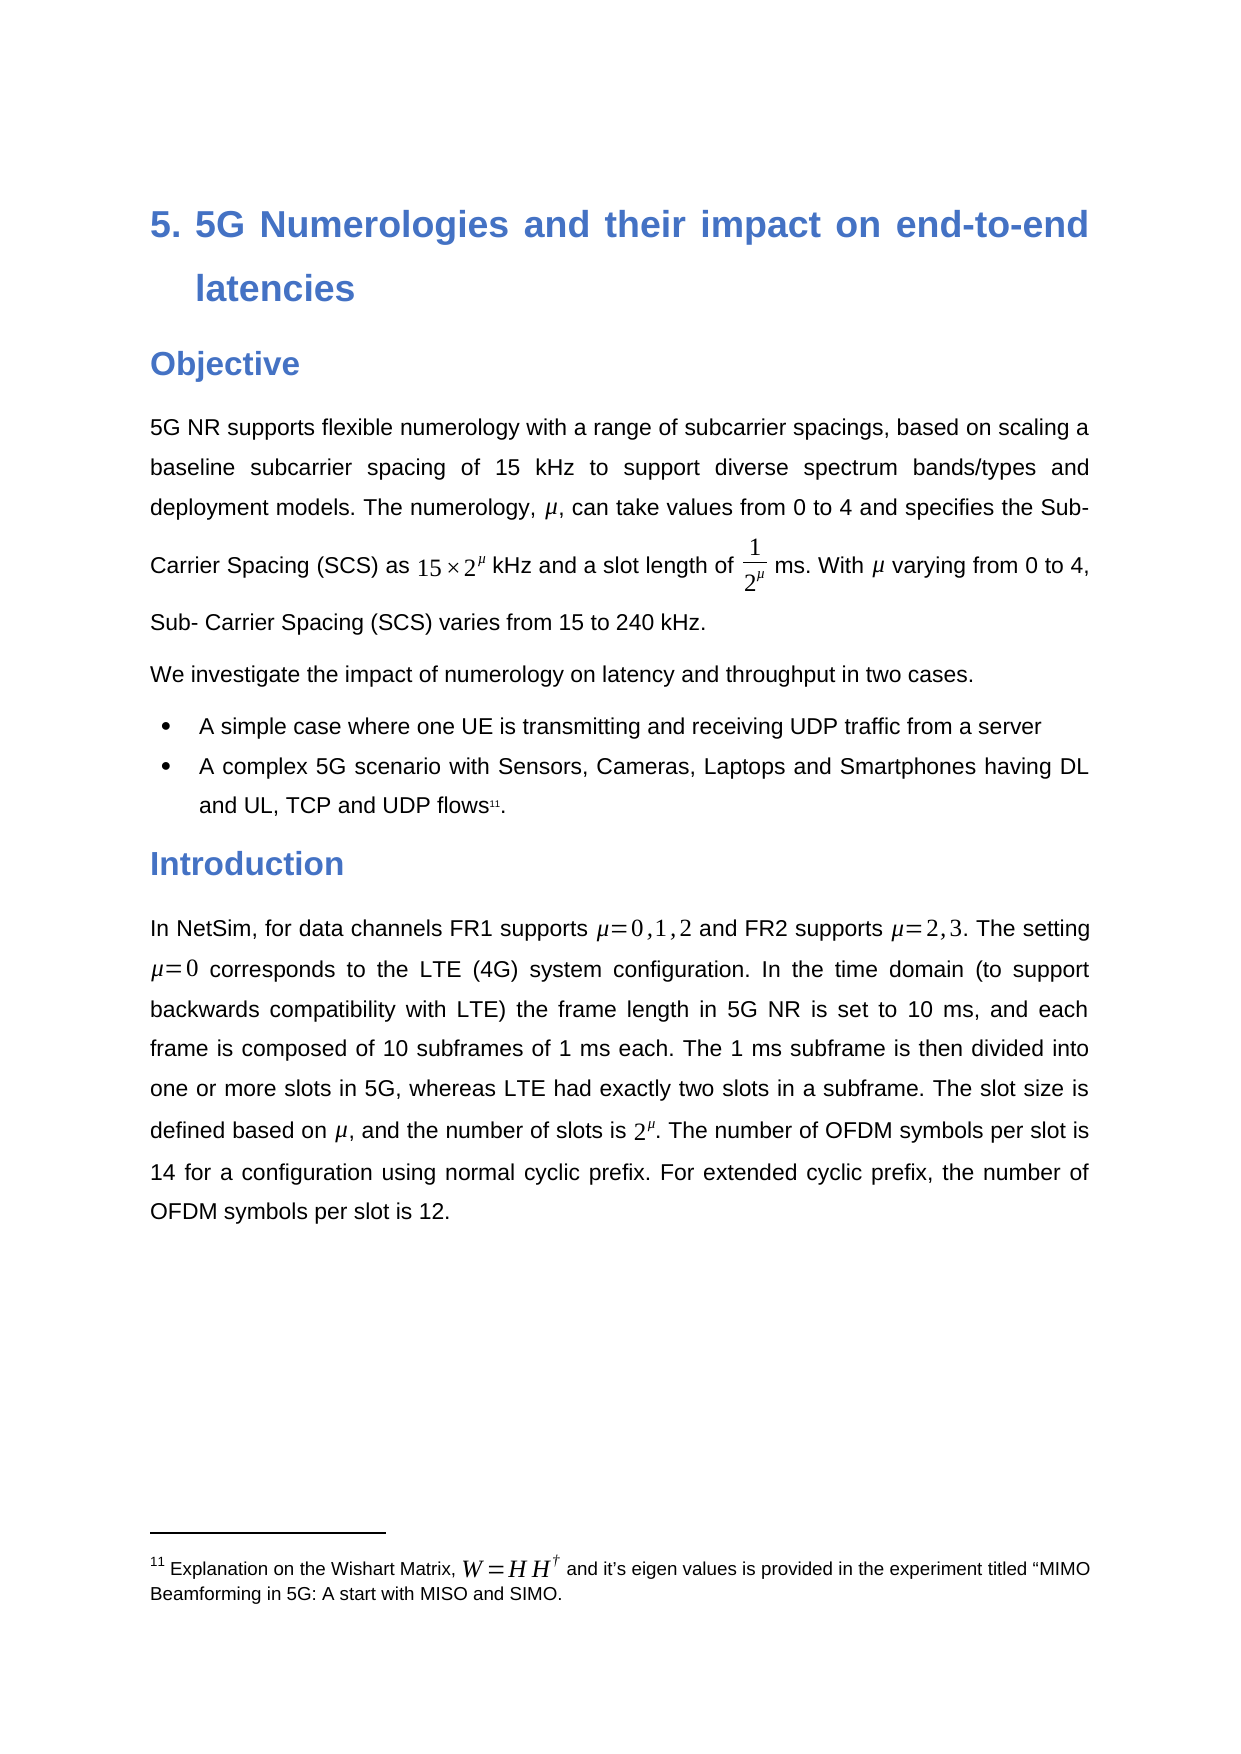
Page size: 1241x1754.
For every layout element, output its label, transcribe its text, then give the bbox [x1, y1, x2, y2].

subtitle 5G Numerologies and their impact on end-to-end latencies [150, 202, 1090, 310]
text A complex 5G scenario with Sensors, Cameras, Laptops and Smartphones having DL and UL, TCP and UDP flows. [162, 753, 1090, 818]
text In NetSim, for data channels FR1 supports and FR2 supports . The setting corresponds to the LTE (4G) system configuration. In the time domain (to support backwards compatibility with LTE) the frame length in 5G NR is set to 10 ms, and each frame is composed of 10 subframes of 1 ms each. The 1 ms subframe is then divided into one or more slots in 5G, whereas LTE had exactly two slots in a subframe. The slot size is defined based on , and the number of slots is . The number of OFDM symbols per slot is 14 for a configuration using normal cyclic prefix. For extended cyclic prefix, the number of OFDM symbols per slot is 12. [150, 914, 1090, 1224]
subtitle Introduction [150, 844, 1090, 883]
text A simple case where one UE is transmitting and receiving UDP traffic from a server [162, 713, 1090, 739]
text We investigate the impact of numerology on latency and throughput in two cases. [150, 661, 1090, 688]
text 5G NR supports flexible numerology with a range of subcarrier spacings, based on scaling a baseline subcarrier spacing of 15 kHz to support diverse spectrum bands/types and deployment models. The numerology, , can take values from 0 to 4 and specifies the Sub-Carrier Spacing (SCS) as kHz and a slot length of ms. With varying from 0 to 4, Sub- Carrier Spacing (SCS) varies from 15 to 240 kHz. [150, 414, 1090, 636]
subtitle Objective [150, 344, 1090, 382]
